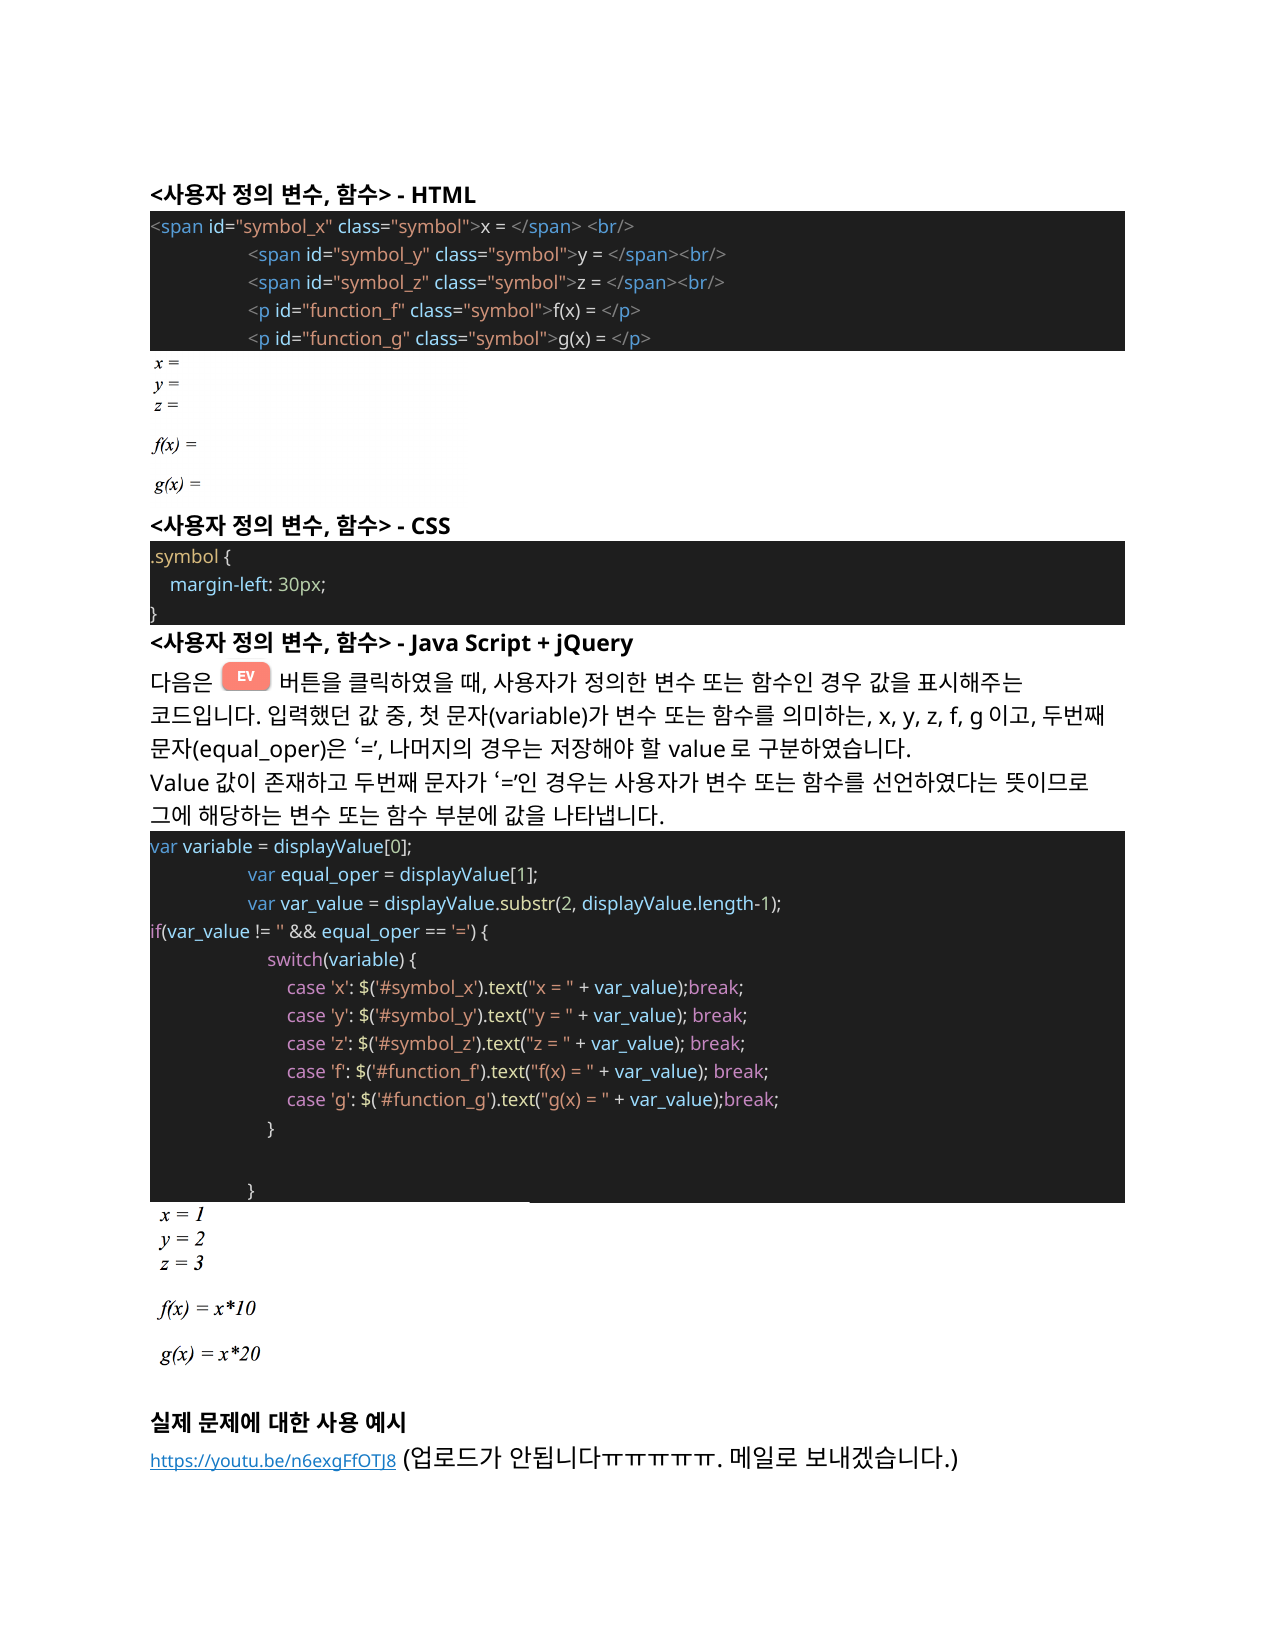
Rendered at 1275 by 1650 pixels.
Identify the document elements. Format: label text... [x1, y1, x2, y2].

text <p id="function_f" class="symbol">f(x) = </p> [150, 295, 1125, 323]
text <사용자 정의 변수, 함수> - Java Script + jQuery [150, 625, 1125, 659]
text 다음은 버튼을 클릭하였을 때, 사용자가 정의한 변수 또는 함수인 경우 값을 표시해주는 코드입니다. 입력했던 값 중, 첫 문자(variable)가 변수 또는 함수를 의미하는, x, y, z, f, g이고, 두번째 문자(equal_oper)은 ‘=’, 나머지의 경우는 저장해야 할 value로 구분하였습니다. [150, 659, 1125, 764]
text } [150, 1112, 1125, 1140]
text .symbol { [150, 541, 1125, 569]
text switch(variable) { [150, 943, 1125, 972]
text margin-left: 30px; [150, 569, 1125, 597]
text var var_value = displayValue.substr(2, displayValue.length-1); [150, 887, 1125, 915]
text if(var_value != '' && equal_oper == '=') { [150, 915, 1125, 943]
text var equal_oper = displayValue[1]; [150, 859, 1125, 887]
text case 'z': $('#symbol_z').text("z = " + var_value); break; [150, 1028, 1125, 1056]
text <span id="symbol_x" class="symbol">x = </span> <br/> [150, 211, 1125, 239]
text var variable = displayValue[0]; [150, 831, 1125, 859]
text 실제 문제에 대한 사용 예시 [150, 1405, 1125, 1438]
text <p id="function_g" class="symbol">g(x) = </p> [150, 323, 1125, 351]
picture [219, 658, 273, 691]
picture [150, 351, 469, 508]
text <사용자 정의 변수, 함수> - HTML [150, 177, 1125, 211]
text case 'x': $('#symbol_x').text("x = " + var_value);break; [150, 972, 1125, 1000]
text https://youtu.be/n6exgFfOTJ8 (업로드가 안됩니다ㅠㅠㅠㅠㅠ. 메일로 보내겠습니다.) [150, 1438, 1125, 1475]
text } [150, 597, 1125, 625]
text <span id="symbol_y" class="symbol">y = </span><br/> [150, 239, 1125, 267]
text <사용자 정의 변수, 함수> - CSS [150, 508, 1125, 541]
text } [150, 1174, 1125, 1203]
text case 'y': $('#symbol_y').text("y = " + var_value); break; [150, 1000, 1125, 1028]
text <span id="symbol_z" class="symbol">z = </span><br/> [150, 267, 1125, 295]
picture [150, 1202, 530, 1374]
text case 'f': $('#function_f').text("f(x) = " + var_value); break; [150, 1056, 1125, 1084]
text Value 값이 존재하고 두번째 문자가 ‘=’인 경우는 사용자가 변수 또는 함수를 선언하였다는 뜻이므로 그에 해당하는 변수 또는 함수 부분에 값을 나타냅니다. [150, 764, 1125, 831]
text case 'g': $('#function_g').text("g(x) = " + var_value);break; [150, 1084, 1125, 1112]
